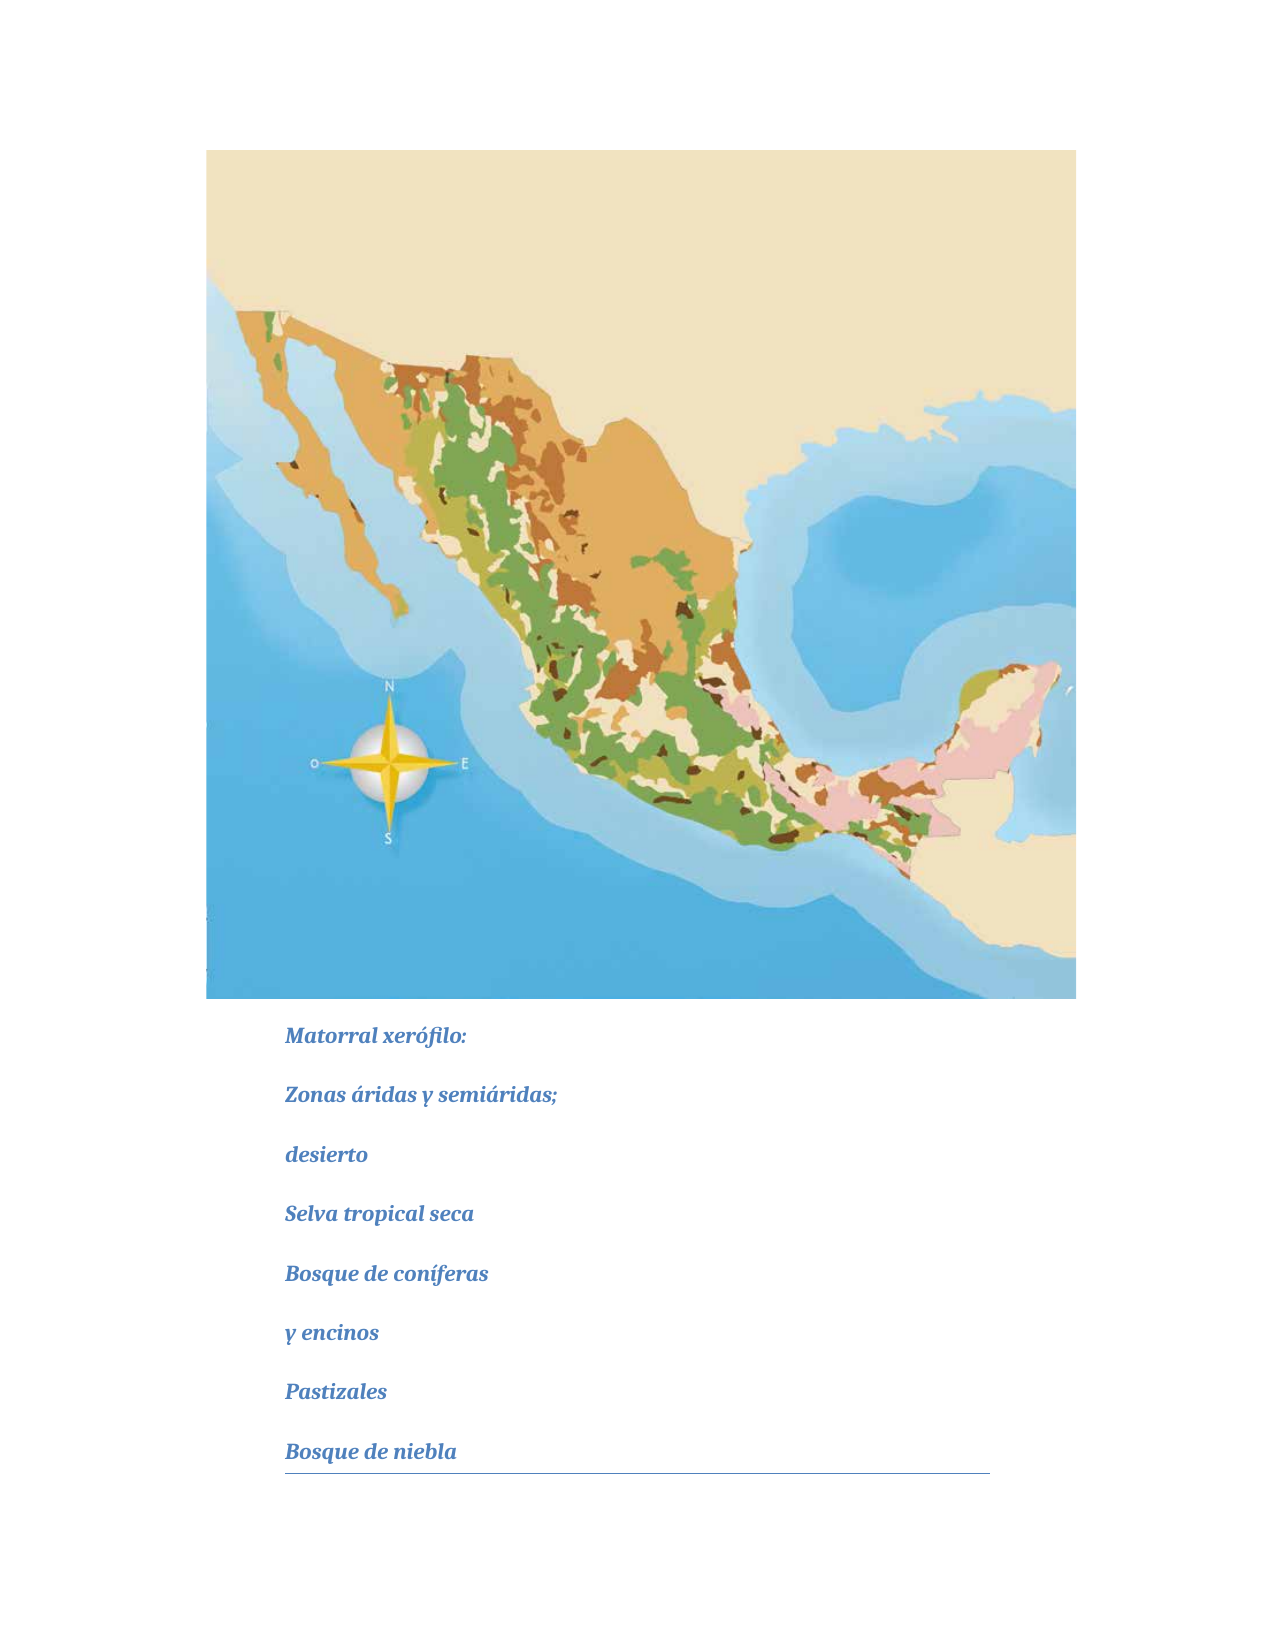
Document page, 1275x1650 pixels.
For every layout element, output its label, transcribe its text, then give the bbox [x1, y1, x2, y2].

text Selva tropical seca [285, 1201, 990, 1227]
picture [206, 150, 1077, 999]
text Bosque de niebla [285, 1438, 990, 1473]
text Matorral xerófilo: [285, 1023, 990, 1049]
text Pastizales [285, 1379, 990, 1405]
text y encinos [285, 1320, 990, 1346]
text Zonas áridas y semiáridas; [285, 1082, 990, 1108]
text Bosque de coníferas [285, 1260, 990, 1287]
text desierto [285, 1142, 990, 1168]
